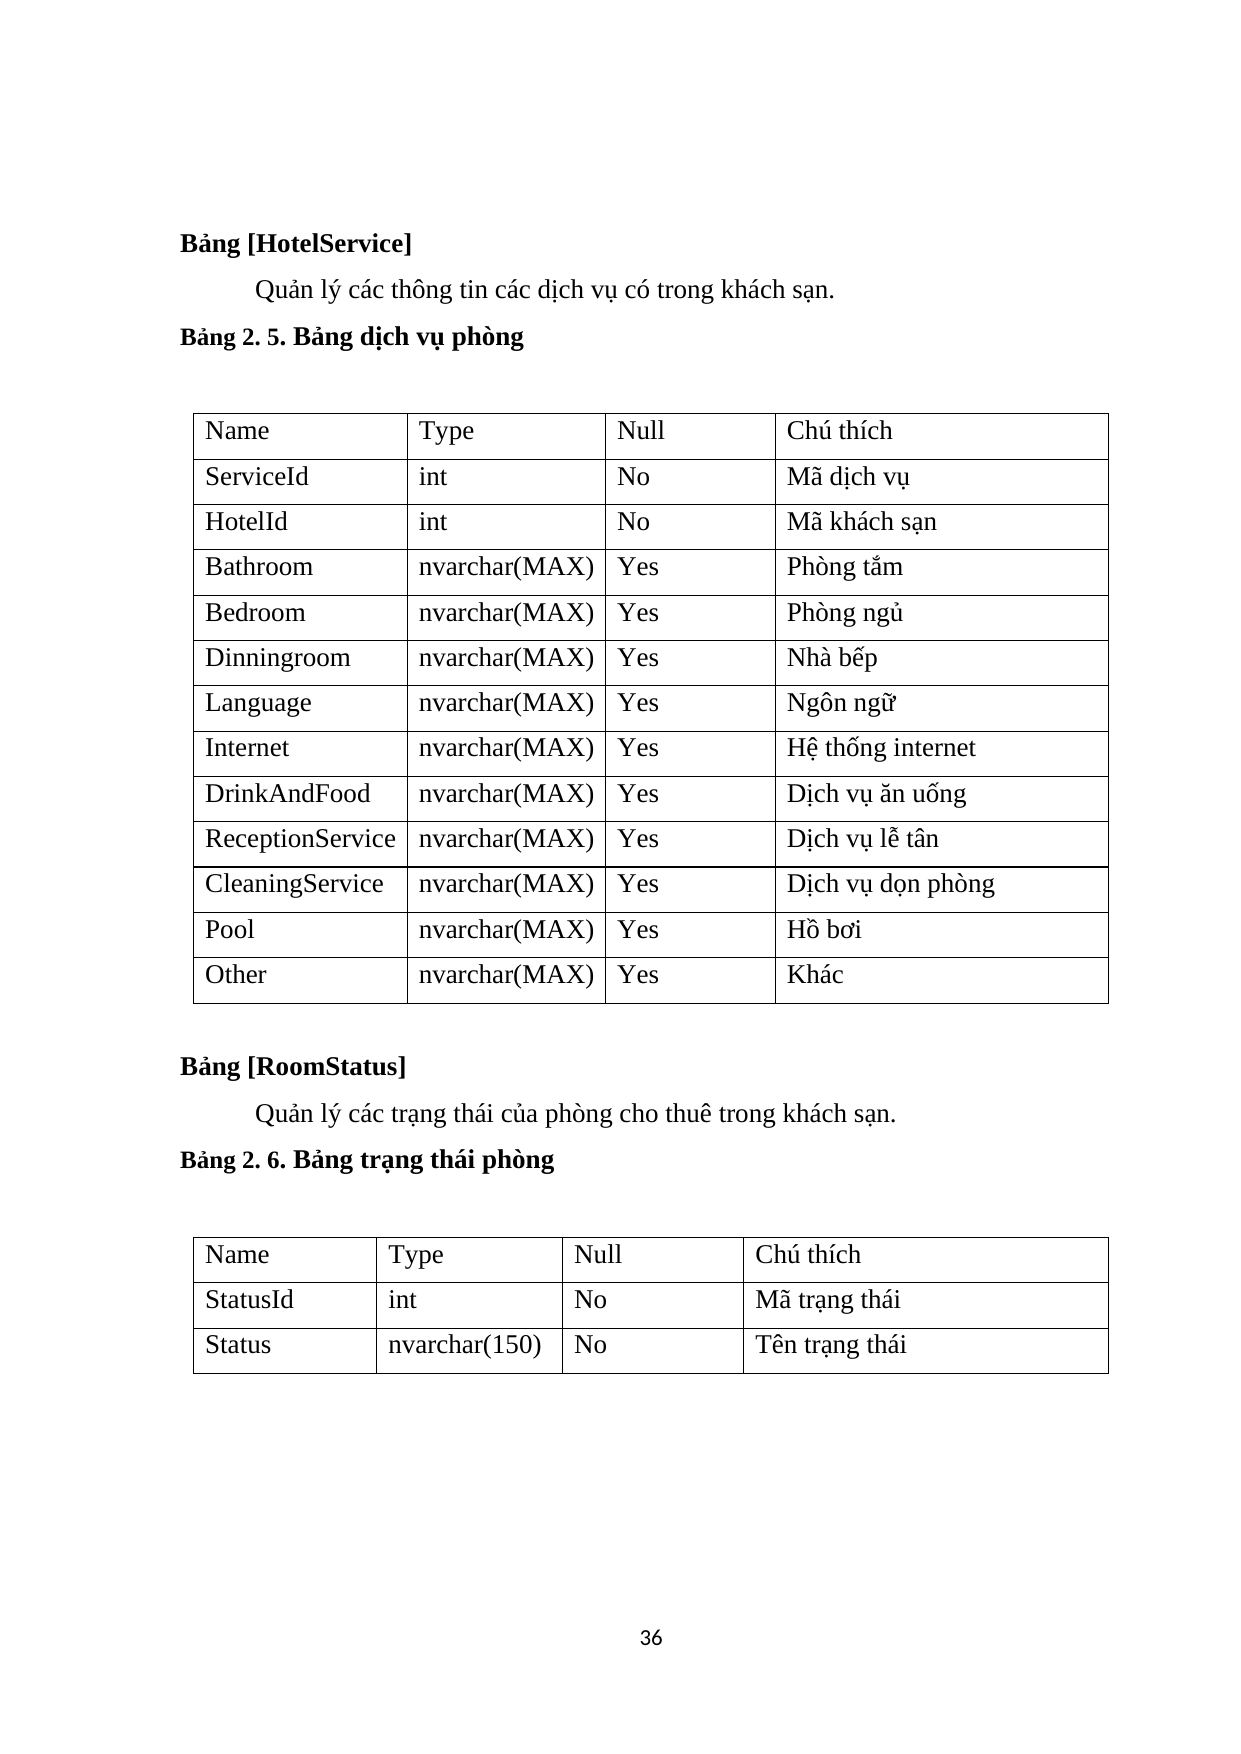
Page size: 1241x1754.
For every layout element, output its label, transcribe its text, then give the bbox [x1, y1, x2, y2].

table_cell Other [194, 958, 407, 1002]
table_cell Yes [606, 686, 775, 731]
text Bảng [RoomStatus] [180, 1050, 1122, 1081]
table_cell nvarchar(MAX) [408, 550, 605, 594]
table_cell Status [194, 1329, 376, 1373]
text Quản lý các trạng thái của phòng cho thuê trong khách sạn. [180, 1097, 1122, 1128]
table_header Chú thích [776, 414, 1108, 459]
table_cell nvarchar(MAX) [408, 777, 605, 821]
table_cell Yes [606, 641, 775, 685]
table_cell Yes [606, 822, 775, 866]
table_cell Yes [606, 732, 775, 776]
table_cell HotelId [194, 505, 407, 549]
table_cell Yes [606, 868, 775, 912]
table_cell Hệ thống internet [776, 732, 1108, 776]
table_cell nvarchar(MAX) [408, 868, 605, 912]
table_cell Yes [606, 550, 775, 594]
table_cell No [606, 460, 775, 504]
table_cell int [408, 505, 605, 549]
table_cell Ngôn ngữ [776, 686, 1108, 731]
table_cell No [563, 1283, 743, 1327]
table_cell Nhà bếp [776, 641, 1108, 685]
text Quản lý các thông tin các dịch vụ có trong khách sạn. [180, 273, 1122, 304]
table_cell Yes [606, 777, 775, 821]
table_cell Tên trạng thái [744, 1329, 1108, 1373]
table_cell nvarchar(MAX) [408, 686, 605, 731]
table_cell nvarchar(MAX) [408, 641, 605, 685]
table_cell DrinkAndFood [194, 777, 407, 821]
table_cell Mã khách sạn [776, 505, 1108, 549]
table_cell nvarchar(MAX) [408, 732, 605, 776]
table_cell nvarchar(MAX) [408, 822, 605, 866]
table_header Null [606, 414, 775, 459]
table_cell CleaningService [194, 868, 407, 912]
table_cell Bedroom [194, 596, 407, 640]
table_cell Hồ bơi [776, 913, 1108, 957]
table_cell Yes [606, 596, 775, 640]
table_cell nvarchar(MAX) [408, 913, 605, 957]
table_header Null [563, 1238, 743, 1282]
table_cell nvarchar(MAX) [408, 596, 605, 640]
table_cell Internet [194, 732, 407, 776]
table_cell ServiceId [194, 460, 407, 504]
table_cell Dịch vụ lễ tân [776, 822, 1108, 866]
table_cell Phòng tắm [776, 550, 1108, 594]
table_cell Dịch vụ dọn phòng [776, 868, 1108, 912]
table_cell Khác [776, 958, 1108, 1002]
table_cell Yes [606, 958, 775, 1002]
table_cell No [563, 1329, 743, 1373]
table_cell StatusId [194, 1283, 376, 1327]
table_cell int [377, 1283, 562, 1327]
table_cell nvarchar(150) [377, 1329, 562, 1373]
table_cell Mã trạng thái [744, 1283, 1108, 1327]
table_cell Bathroom [194, 550, 407, 594]
table_cell nvarchar(MAX) [408, 958, 605, 1002]
table_cell Dinningroom [194, 641, 407, 685]
table_cell Pool [194, 913, 407, 957]
table_header Name [194, 1238, 376, 1282]
table_header Type [408, 414, 605, 459]
table_header Chú thích [744, 1238, 1108, 1282]
table_cell Mã dịch vụ [776, 460, 1108, 504]
table_header Name [194, 414, 407, 459]
table_cell ReceptionService [194, 822, 407, 866]
table_cell int [408, 460, 605, 504]
text Bảng [HotelService] [180, 227, 1122, 258]
table_cell Phòng ngủ [776, 596, 1108, 640]
table_cell Language [194, 686, 407, 731]
table_cell No [606, 505, 775, 549]
table_cell Yes [606, 913, 775, 957]
table_cell Dịch vụ ăn uống [776, 777, 1108, 821]
table_header Type [377, 1238, 562, 1282]
